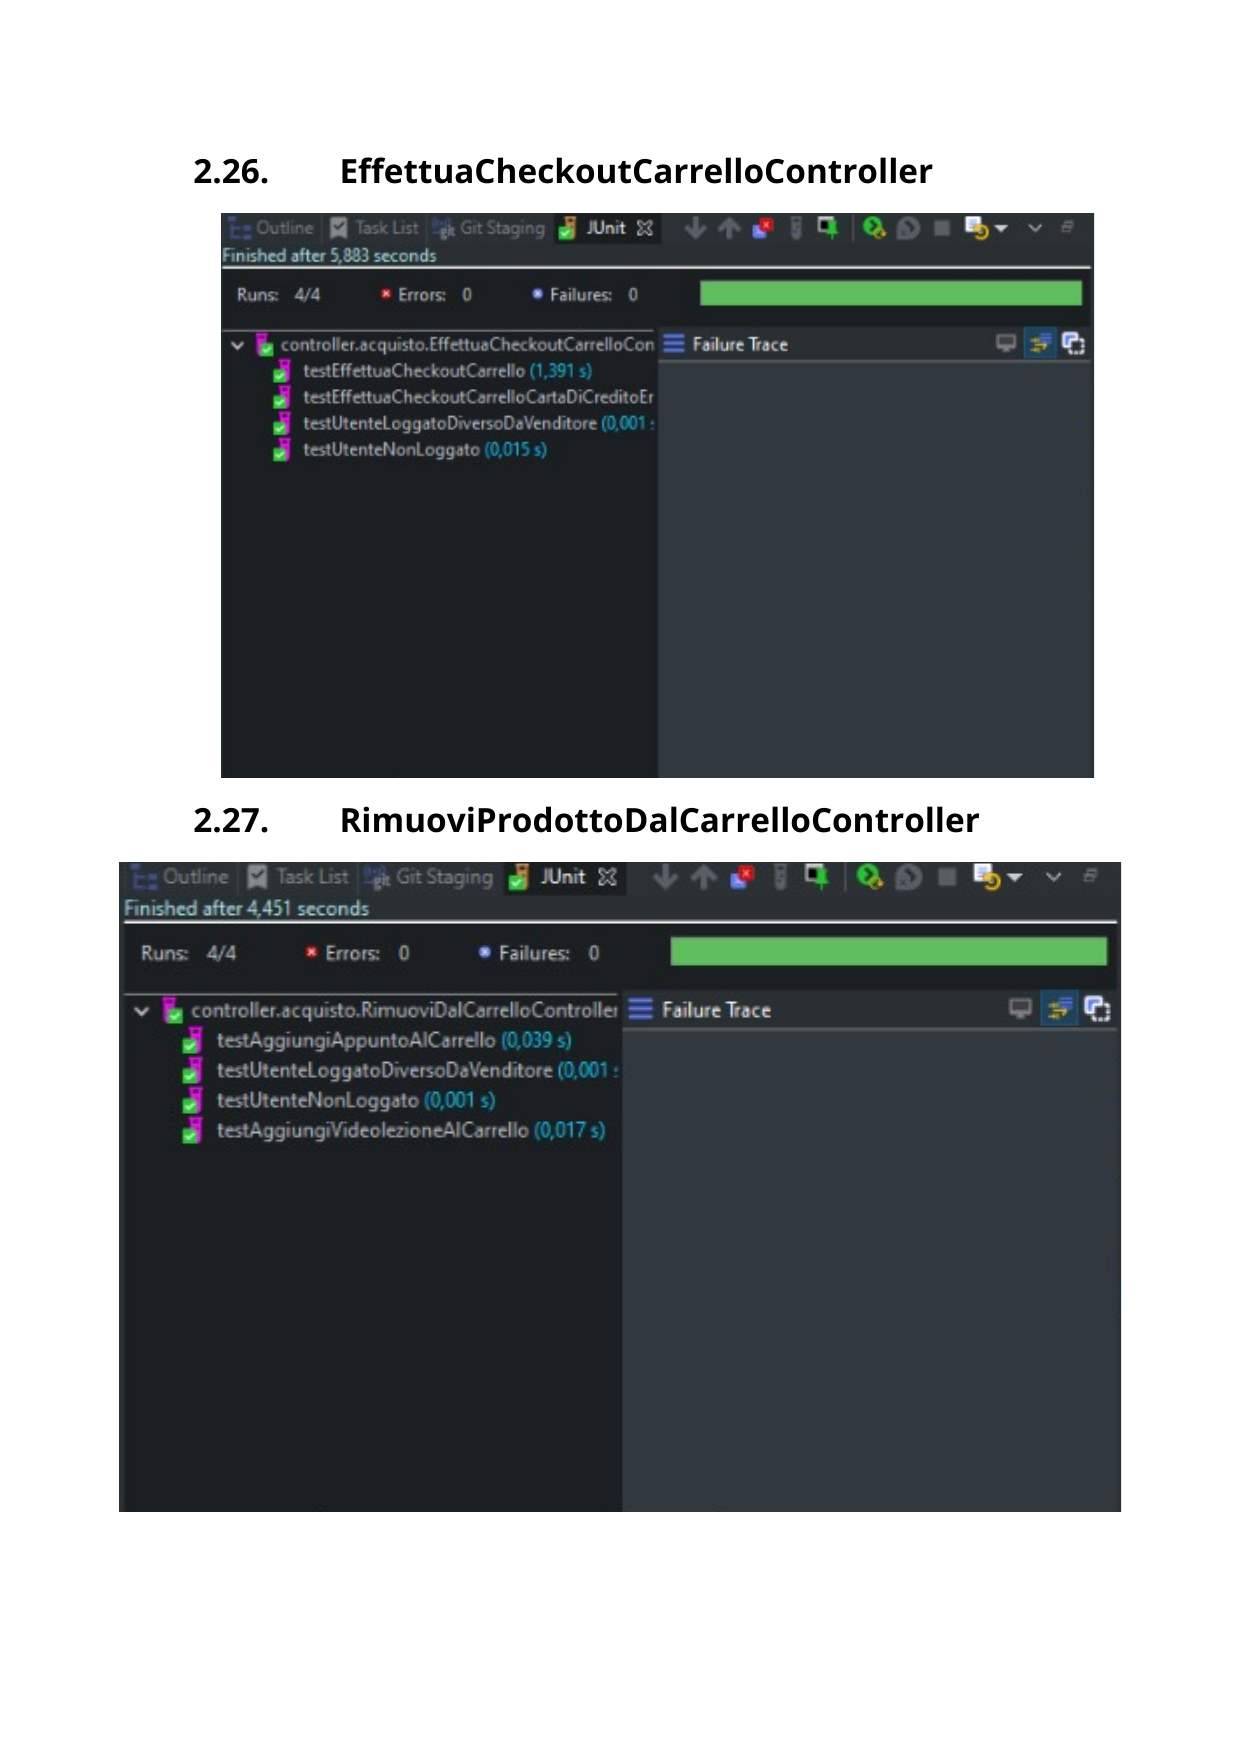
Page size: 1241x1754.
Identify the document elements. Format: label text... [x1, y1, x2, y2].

list RimuoviProdottoDalCarrelloController [193, 796, 1122, 842]
list EffettuaCheckoutCarrelloController [193, 148, 1122, 193]
picture [221, 213, 1095, 778]
picture [119, 862, 1122, 1512]
